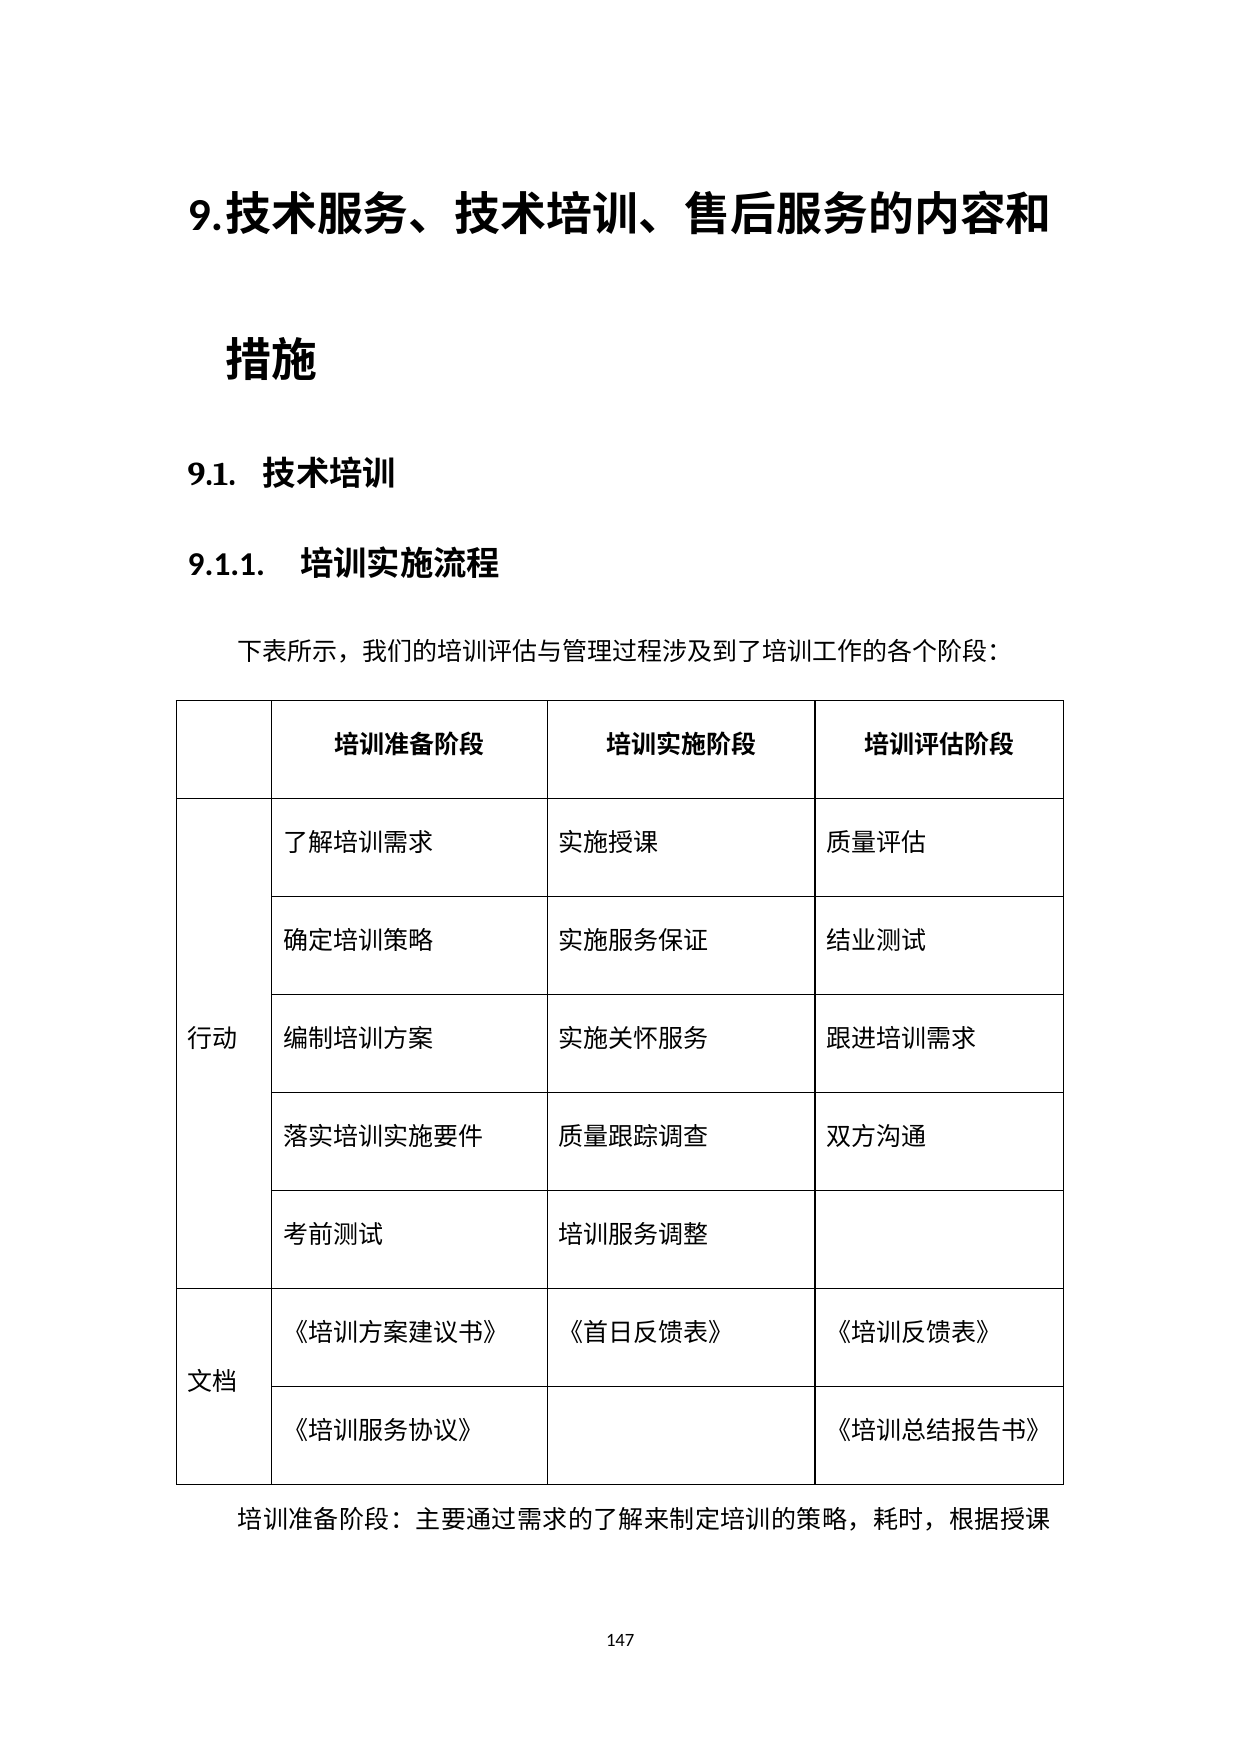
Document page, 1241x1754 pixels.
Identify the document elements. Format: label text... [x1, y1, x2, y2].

table_cell 实施服务保证 [548, 897, 814, 994]
table_cell 行动 [177, 799, 271, 1288]
table_header [177, 701, 271, 798]
subtitle 培训实施流程 [187, 528, 1053, 593]
table_cell 《培训方案建议书》 [272, 1289, 547, 1386]
table_cell 文档 [177, 1289, 271, 1484]
table_cell 《培训总结报告书》 [816, 1387, 1063, 1484]
table_cell 《首日反馈表》 [548, 1289, 814, 1386]
table_cell [548, 1387, 814, 1484]
table_cell 编制培训方案 [272, 995, 547, 1092]
table_cell 落实培训实施要件 [272, 1093, 547, 1190]
table_cell 质量跟踪调查 [548, 1093, 814, 1190]
table_cell 双方沟通 [816, 1093, 1063, 1190]
table_cell 实施关怀服务 [548, 995, 814, 1092]
table_header 培训准备阶段 [272, 701, 547, 798]
table_header 培训评估阶段 [816, 701, 1063, 798]
table_cell [816, 1191, 1063, 1288]
table_cell 质量评估 [816, 799, 1063, 896]
text 下表所示，我们的培训评估与管理过程涉及到了培训工作的各个阶段： [187, 617, 1053, 682]
table_cell 实施授课 [548, 799, 814, 896]
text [187, 1485, 1053, 1550]
subtitle 技术培训 [187, 439, 1053, 504]
table_cell 培训服务调整 [548, 1191, 814, 1288]
table_cell 确定培训策略 [272, 897, 547, 994]
subtitle 技术服务、技术培训、售后服务的内容和措施 [187, 162, 1053, 406]
table_cell 考前测试 [272, 1191, 547, 1288]
table_header 培训实施阶段 [548, 701, 814, 798]
table_cell 了解培训需求 [272, 799, 547, 896]
table_cell 跟进培训需求 [816, 995, 1063, 1092]
table_cell 《培训反馈表》 [816, 1289, 1063, 1386]
table_cell 结业测试 [816, 897, 1063, 994]
table_cell 《培训服务协议》 [272, 1387, 547, 1484]
